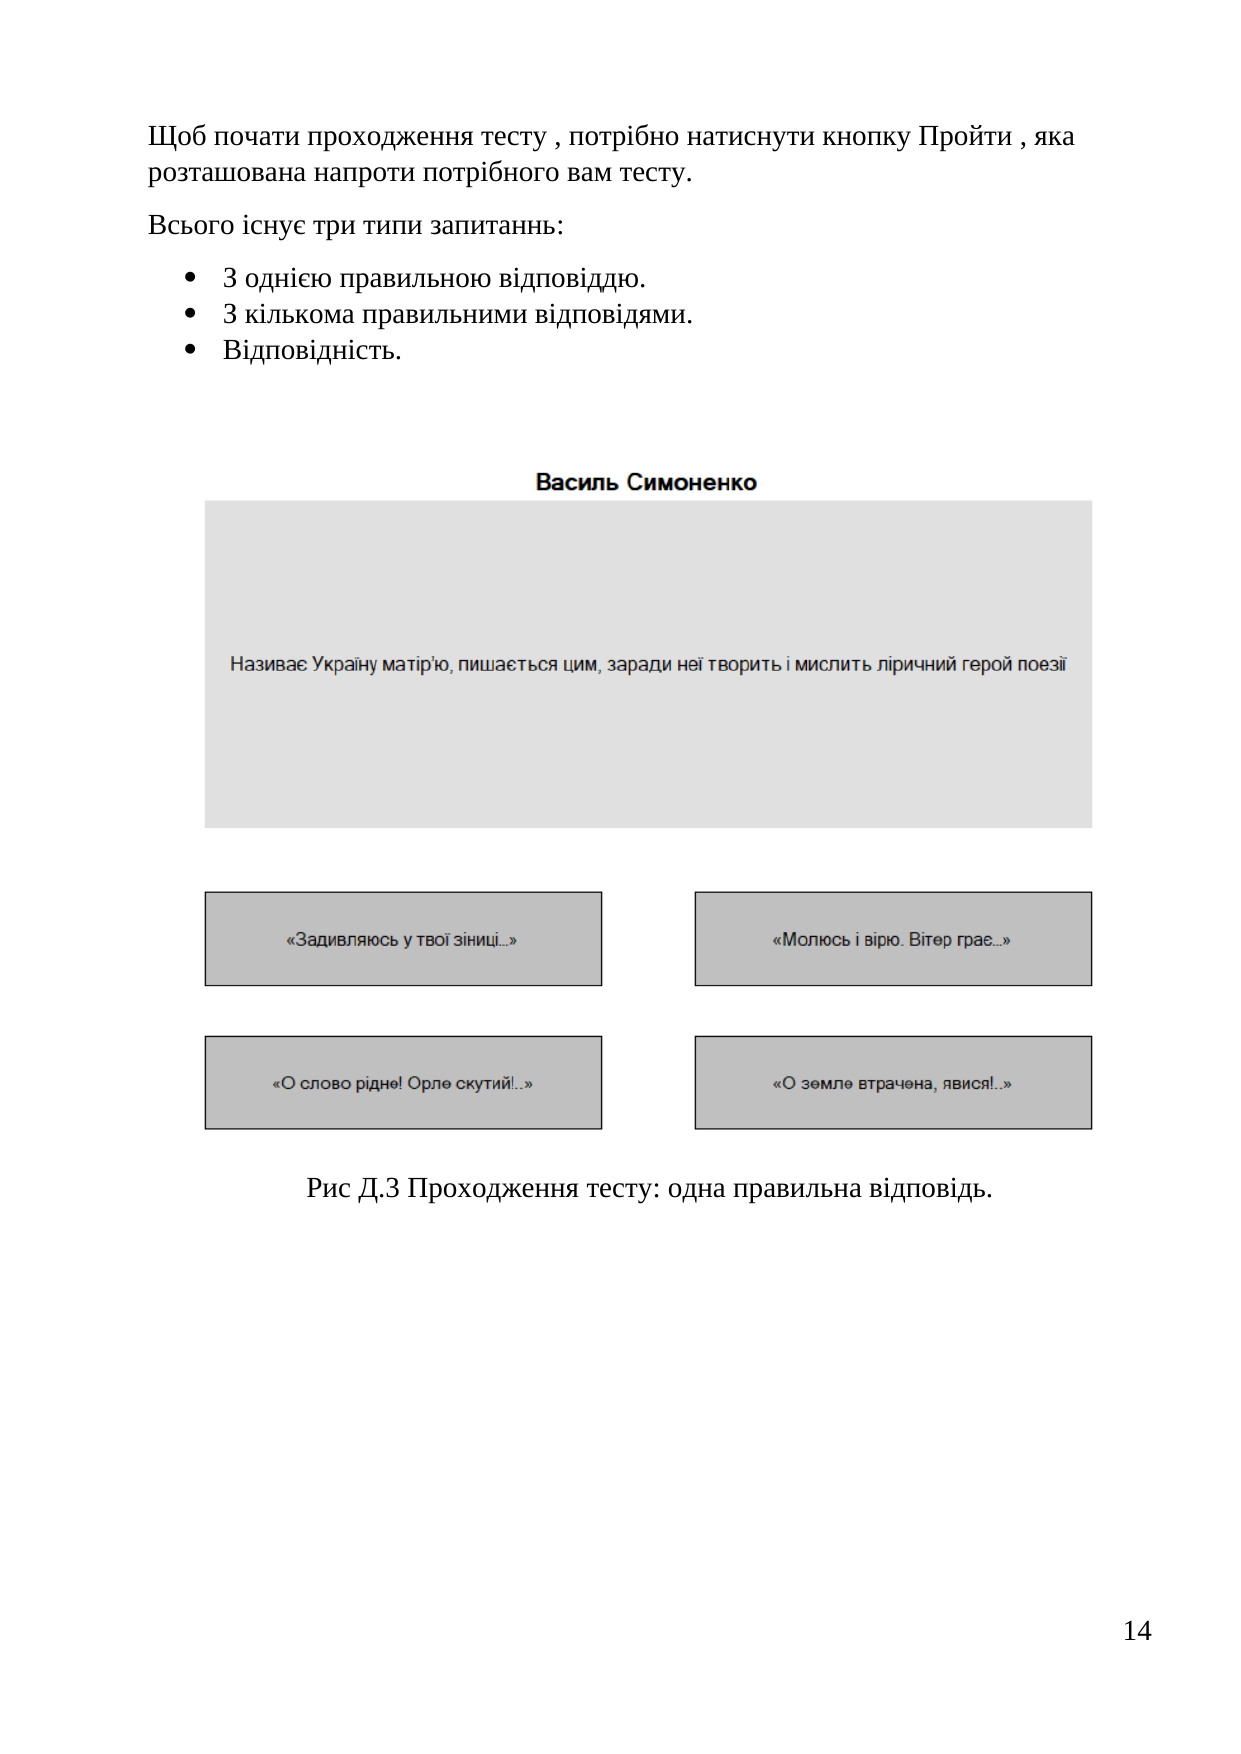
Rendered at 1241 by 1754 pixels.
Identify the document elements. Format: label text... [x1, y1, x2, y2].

list Відповідність. [185, 332, 1152, 366]
list З однією правильною відповіддю. [185, 260, 1152, 293]
text Щоб почати проходження тесту , потрібно натиснути кнопку Пройти , яка розташована напроти потрібного вам тесту. [148, 118, 1152, 188]
text Рис Д.3 Проходження тесту: одна правильна відповідь. [148, 1170, 1152, 1203]
text Всього існує три типи запитаннь: [148, 207, 1152, 241]
list З кількома правильними відповідями. [185, 296, 1152, 330]
picture [178, 438, 1121, 1151]
